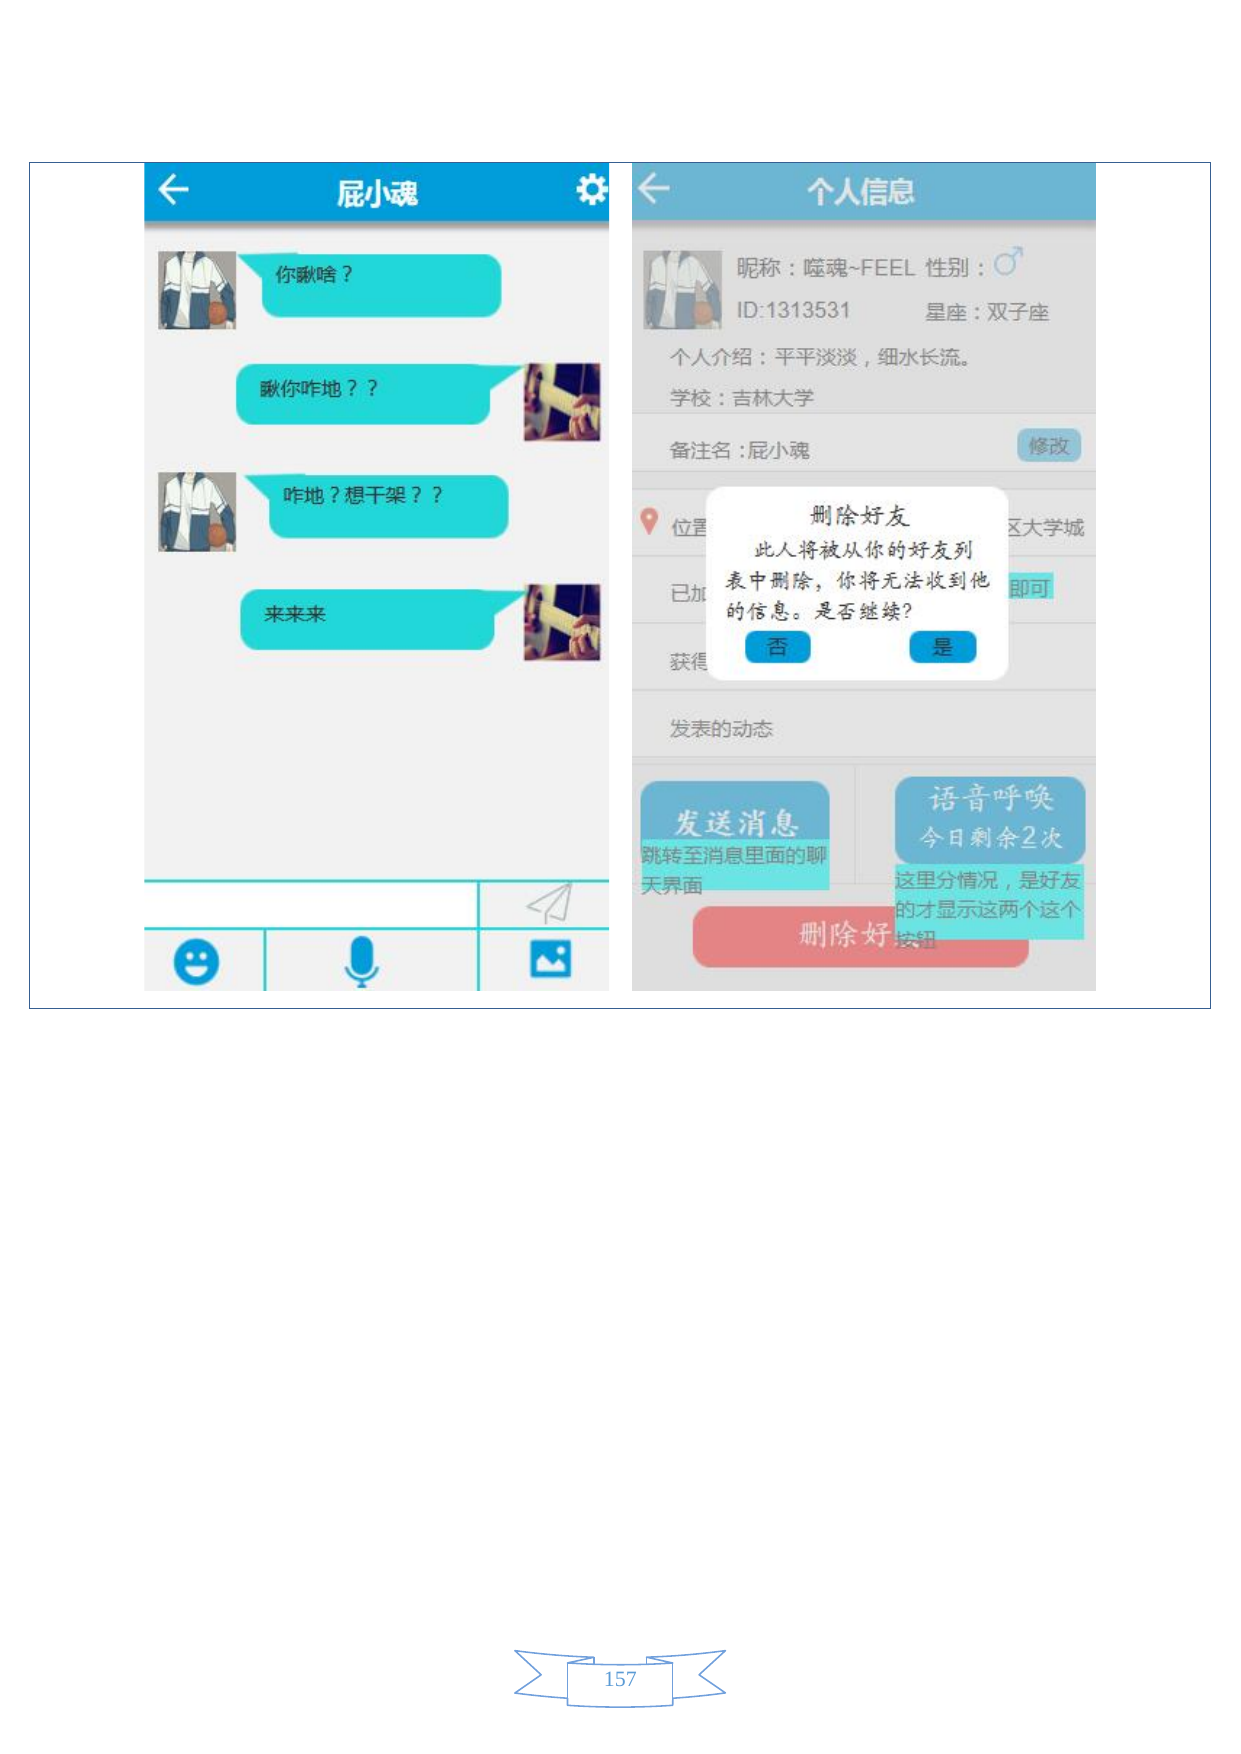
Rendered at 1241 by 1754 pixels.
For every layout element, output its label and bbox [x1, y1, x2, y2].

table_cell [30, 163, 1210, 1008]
picture [337, 178, 419, 208]
picture [632, 163, 1096, 991]
picture [144, 220, 610, 991]
picture [577, 173, 610, 205]
picture [158, 173, 190, 205]
